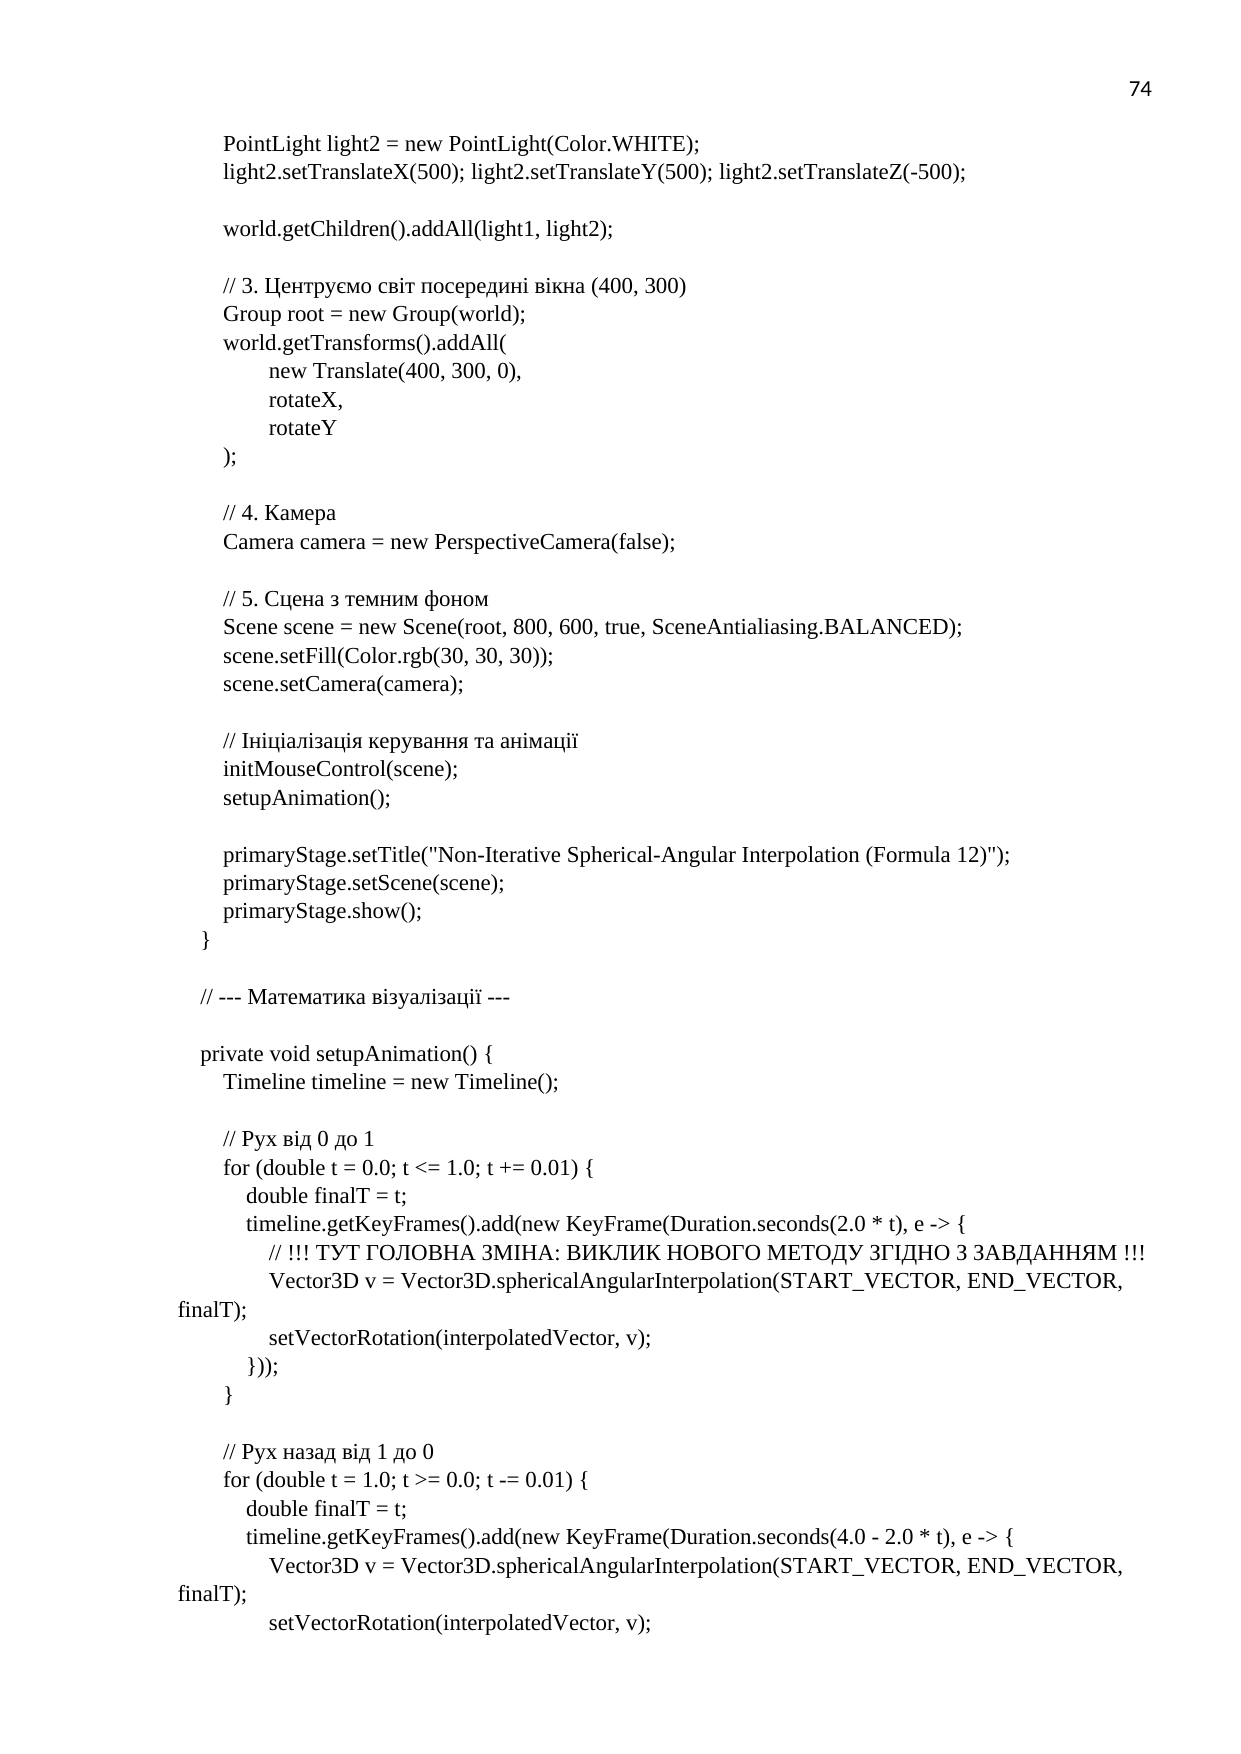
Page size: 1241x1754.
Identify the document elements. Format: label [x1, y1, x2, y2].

text [177, 130, 1152, 1635]
